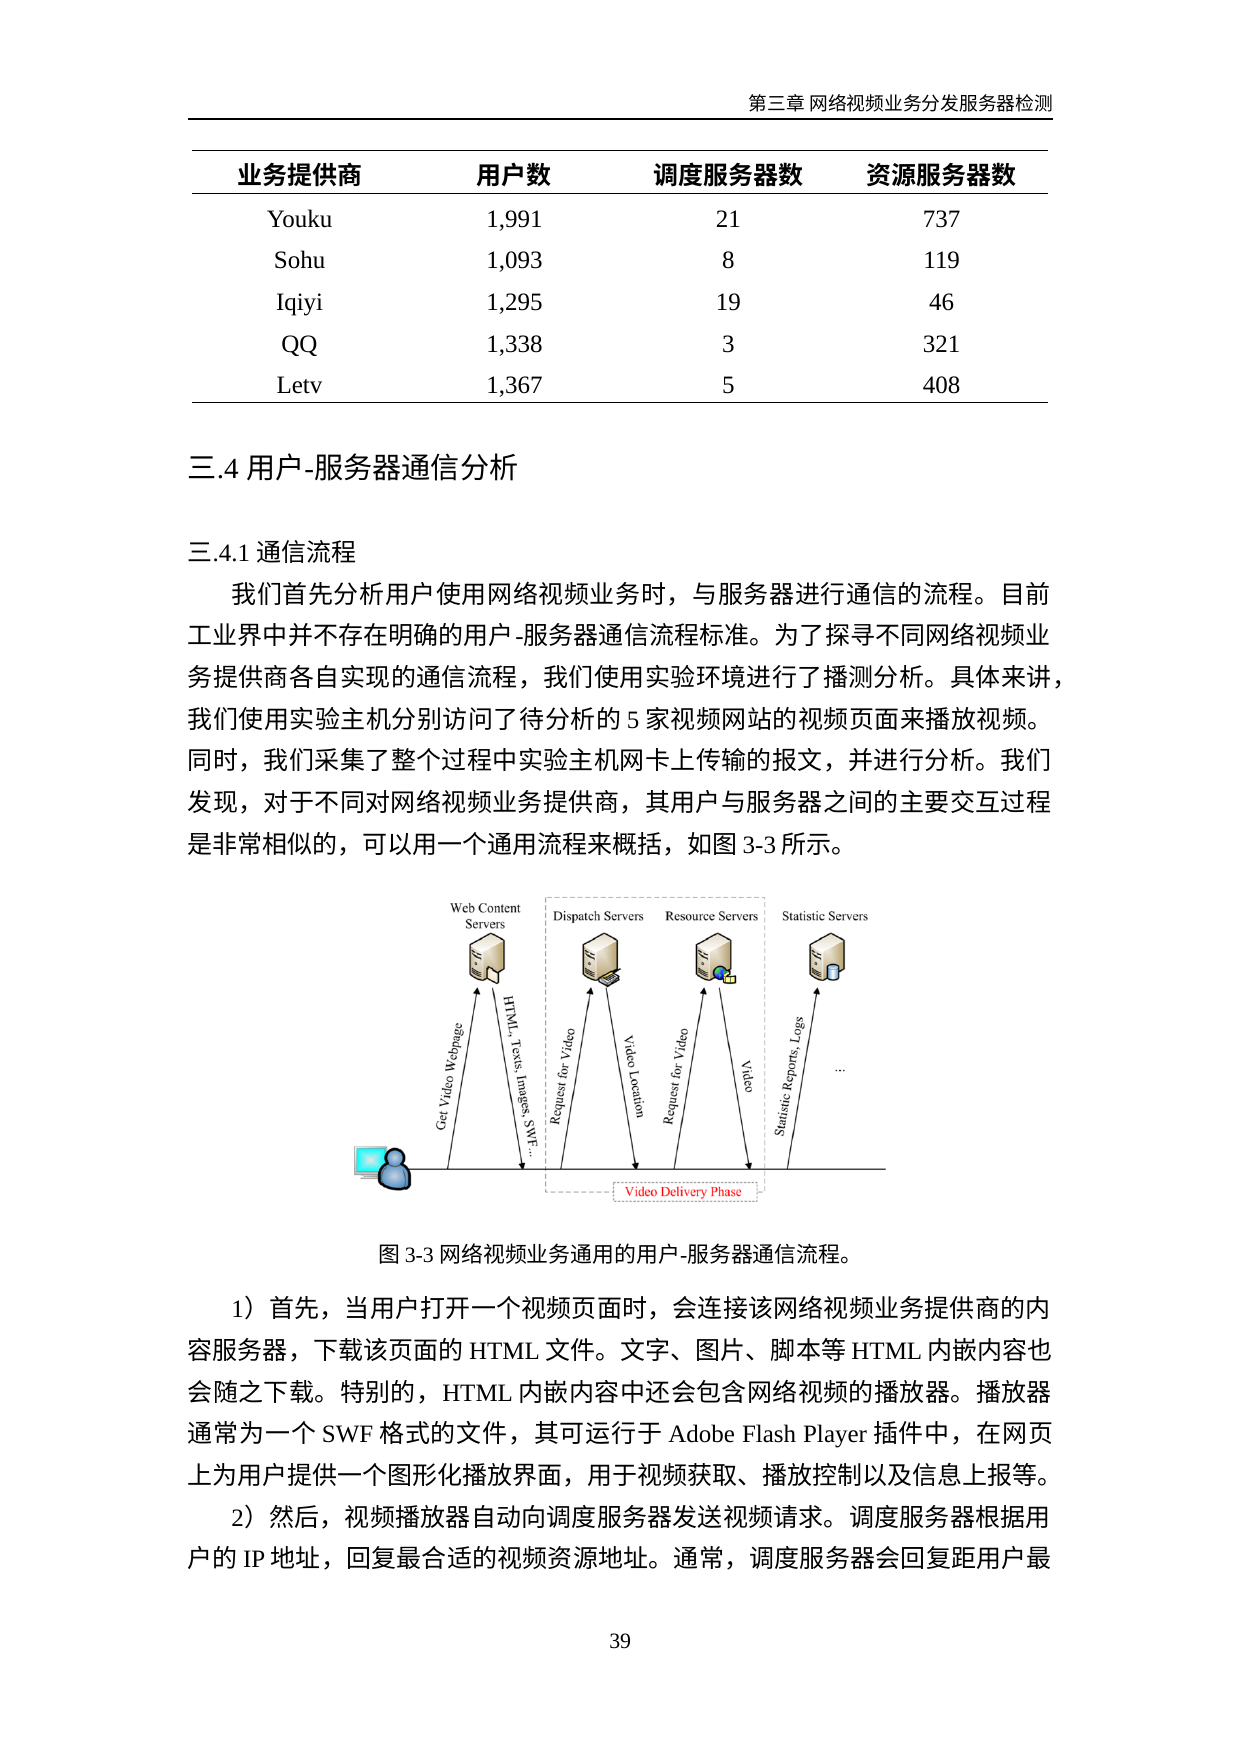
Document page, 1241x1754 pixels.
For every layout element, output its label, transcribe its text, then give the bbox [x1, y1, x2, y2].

table_cell 21 [621, 194, 834, 235]
table_cell 1,338 [407, 319, 621, 360]
table_cell 3 [621, 319, 834, 360]
table_header 资源服务器数 [835, 151, 1048, 193]
text 我们首先分析用户使用网络视频业务时，与服务器进行通信的流程。目前工业界中并不存在明确的用户-服务器通信流程标准。为了探寻不同网络视频业务提供商各自实现的通信流程，我们使用实验环境进行了播测分析。具体来讲，我们使用实验主机分别访问了待分析的5家视频网站的视频页面来播放视频。同时，我们采集了整个过程中实验主机网卡上传输的报文，并进行分析。我们发现，对于不同对网络视频业务提供商，其用户与服务器之间的主要交互过程是非常相似的，可以用一个通用流程来概括，如图3-3所示。 [187, 570, 1053, 861]
table_header 业务提供商 [192, 151, 407, 193]
table_cell 19 [621, 277, 834, 319]
table_cell Letv [192, 360, 407, 402]
table_cell 46 [835, 277, 1048, 319]
table_cell 1,991 [407, 194, 621, 235]
table_cell 1,093 [407, 235, 621, 277]
text 图3-3 网络视频业务通用的用户-服务器通信流程。 [187, 1237, 1053, 1269]
table_cell QQ [192, 319, 407, 360]
table_cell Youku [192, 194, 407, 235]
text 用户-服务器通信分析 [187, 445, 1053, 486]
picture [354, 861, 886, 1237]
table_cell Iqiyi [192, 277, 407, 319]
table_cell 1,295 [407, 277, 621, 319]
table_cell 8 [621, 235, 834, 277]
table_cell Sohu [192, 235, 407, 277]
text 1）首先，当用户打开一个视频页面时，会连接该网络视频业务提供商的内容服务器，下载该页面的HTML文件。文字、图片、脚本等HTML内嵌内容也会随之下载。特别的，HTML内嵌内容中还会包含网络视频的播放器。播放器通常为一个SWF格式的文件，其可运行于Adobe Flash Player插件中，在网页上为用户提供一个图形化播放界面，用于视频获取、播放控制以及信息上报等。 [187, 1284, 1053, 1493]
table_cell 737 [835, 194, 1048, 235]
table_header 用户数 [407, 151, 621, 193]
table_cell 408 [835, 360, 1048, 402]
table_cell 5 [621, 360, 834, 402]
table_header 调度服务器数 [621, 151, 834, 193]
text 通信流程 [187, 528, 1053, 570]
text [187, 1493, 1053, 1576]
table_cell 321 [835, 319, 1048, 360]
table_cell 119 [835, 235, 1048, 277]
table_cell 1,367 [407, 360, 621, 402]
